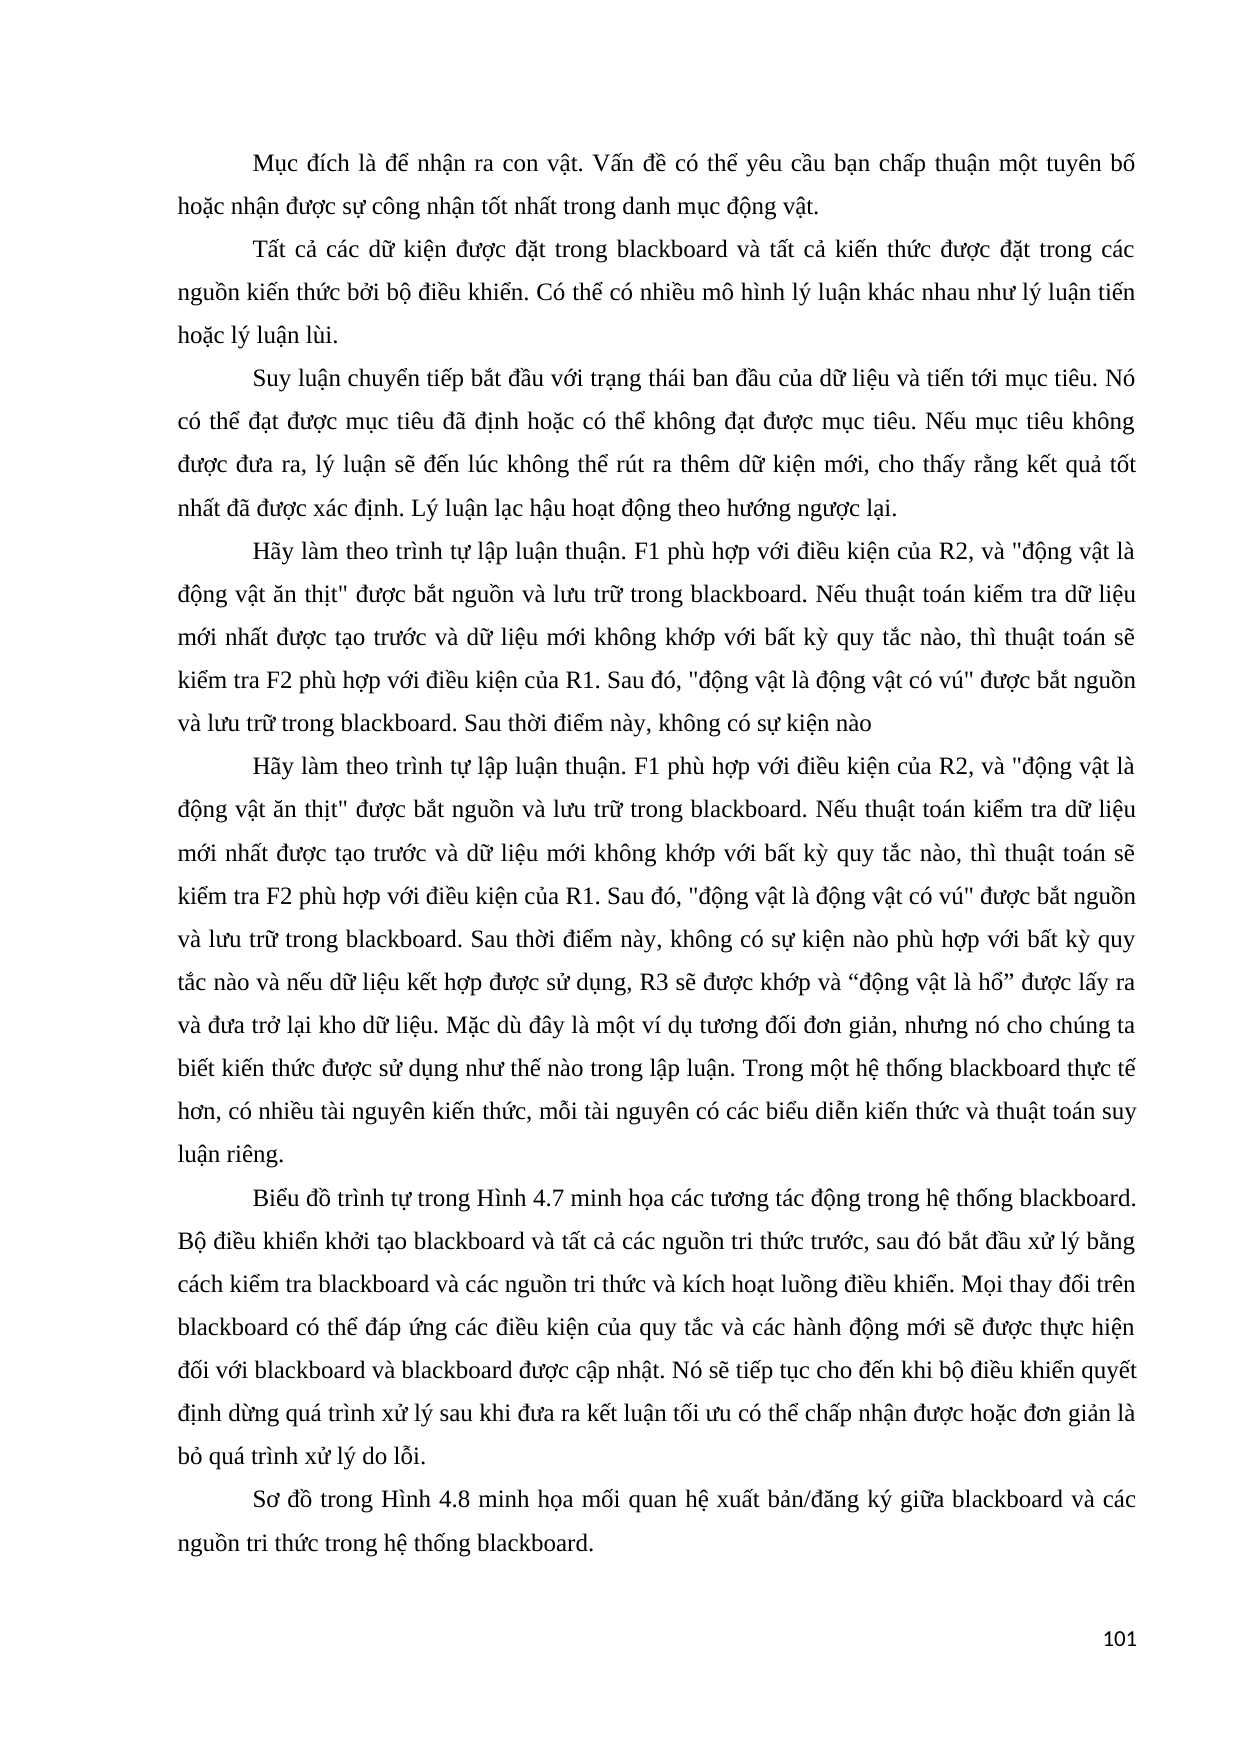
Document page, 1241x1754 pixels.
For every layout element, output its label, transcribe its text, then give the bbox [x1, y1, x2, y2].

text Biểu đồ trình tự trong Hình 4.7 minh họa các tương tác động trong hệ thống blackboard. Bộ điều khiển khởi tạo blackboard và tất cả các nguồn tri thức trước, sau đó bắt đầu xử lý bằng cách kiểm tra blackboard và các nguồn tri thức và kích hoạt luồng điều khiển. Mọi thay đổi trên blackboard có thể đáp ứng các điều kiện của quy tắc và các hành động mới sẽ được thực hiện đối với blackboard và blackboard được cập nhật. Nó sẽ tiếp tục cho đến khi bộ điều khiển quyết định dừng quá trình xử lý sau khi đưa ra kết luận tối ưu có thể chấp nhận được hoặc đơn giản là bỏ quá trình xử lý do lỗi. [177, 1183, 1137, 1470]
text Tất cả các dữ kiện được đặt trong blackboard và tất cả kiến thức được đặt trong các nguồn kiến thức bởi bộ điều khiển. Có thể có nhiều mô hình lý luận khác nhau như lý luận tiến hoặc lý luận lùi. [177, 234, 1137, 349]
text Suy luận chuyển tiếp bắt đầu với trạng thái ban đầu của dữ liệu và tiến tới mục tiêu. Nó có thể đạt được mục tiêu đã định hoặc có thể không đạt được mục tiêu. Nếu mục tiêu không được đưa ra, lý luận sẽ đến lúc không thể rút ra thêm dữ kiện mới, cho thấy rằng kết quả tốt nhất đã được xác định. Lý luận lạc hậu hoạt động theo hướng ngược lại. [177, 363, 1137, 521]
text Hãy làm theo trình tự lập luận thuận. F1 phù hợp với điều kiện của R2, và "động vật là động vật ăn thịt" được bắt nguồn và lưu trữ trong blackboard. Nếu thuật toán kiểm tra dữ liệu mới nhất được tạo trước và dữ liệu mới không khớp với bất kỳ quy tắc nào, thì thuật toán sẽ kiểm tra F2 phù hợp với điều kiện của R1. Sau đó, "động vật là động vật có vú" được bắt nguồn và lưu trữ trong blackboard. Sau thời điểm này, không có sự kiện nào [177, 536, 1137, 737]
text Hãy làm theo trình tự lập luận thuận. F1 phù hợp với điều kiện của R2, và "động vật là động vật ăn thịt" được bắt nguồn và lưu trữ trong blackboard. Nếu thuật toán kiểm tra dữ liệu mới nhất được tạo trước và dữ liệu mới không khớp với bất kỳ quy tắc nào, thì thuật toán sẽ kiểm tra F2 phù hợp với điều kiện của R1. Sau đó, "động vật là động vật có vú" được bắt nguồn và lưu trữ trong blackboard. Sau thời điểm này, không có sự kiện nào phù hợp với bất kỳ quy tắc nào và nếu dữ liệu kết hợp được sử dụng, R3 sẽ được khớp và “động vật là hổ” được lấy ra và đưa trở lại kho dữ liệu. Mặc dù đây là một ví dụ tương đối đơn giản, nhưng nó cho chúng ta biết kiến ​​thức được sử dụng như thế nào trong lập luận. Trong một hệ thống blackboard thực tế hơn, có nhiều tài nguyên kiến ​​thức, mỗi tài nguyên có các biểu diễn kiến ​​thức và thuật toán suy luận riêng. [177, 751, 1137, 1168]
text Mục đích là để nhận ra con vật. Vấn đề có thể yêu cầu bạn chấp thuận một tuyên bố hoặc nhận được sự công nhận tốt nhất trong danh mục động vật. [177, 148, 1137, 219]
text Sơ đồ trong Hình 4.8 minh họa mối quan hệ xuất bản/đăng ký giữa blackboard và các nguồn tri thức trong hệ thống blackboard. [177, 1484, 1137, 1556]
